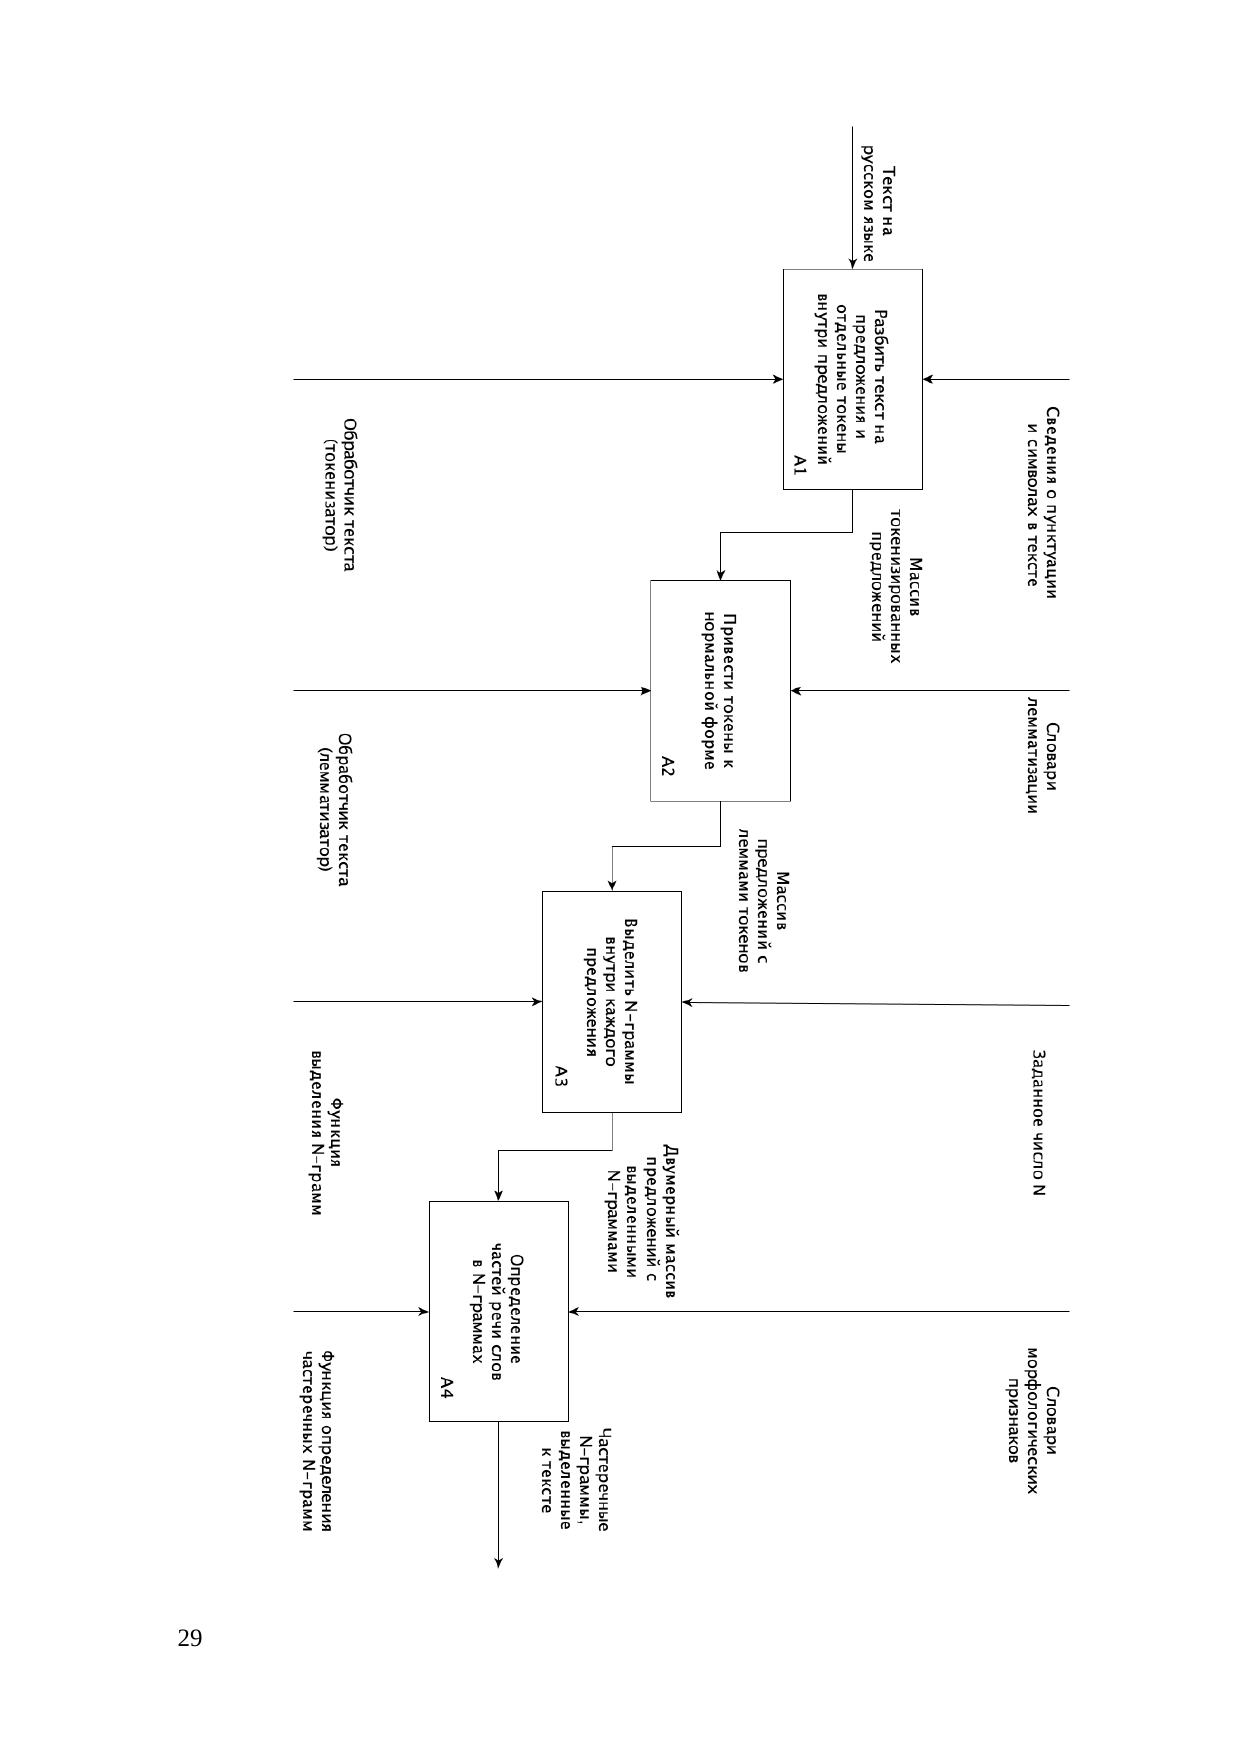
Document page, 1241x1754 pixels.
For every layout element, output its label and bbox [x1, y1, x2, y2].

picture [278, 118, 1080, 1579]
